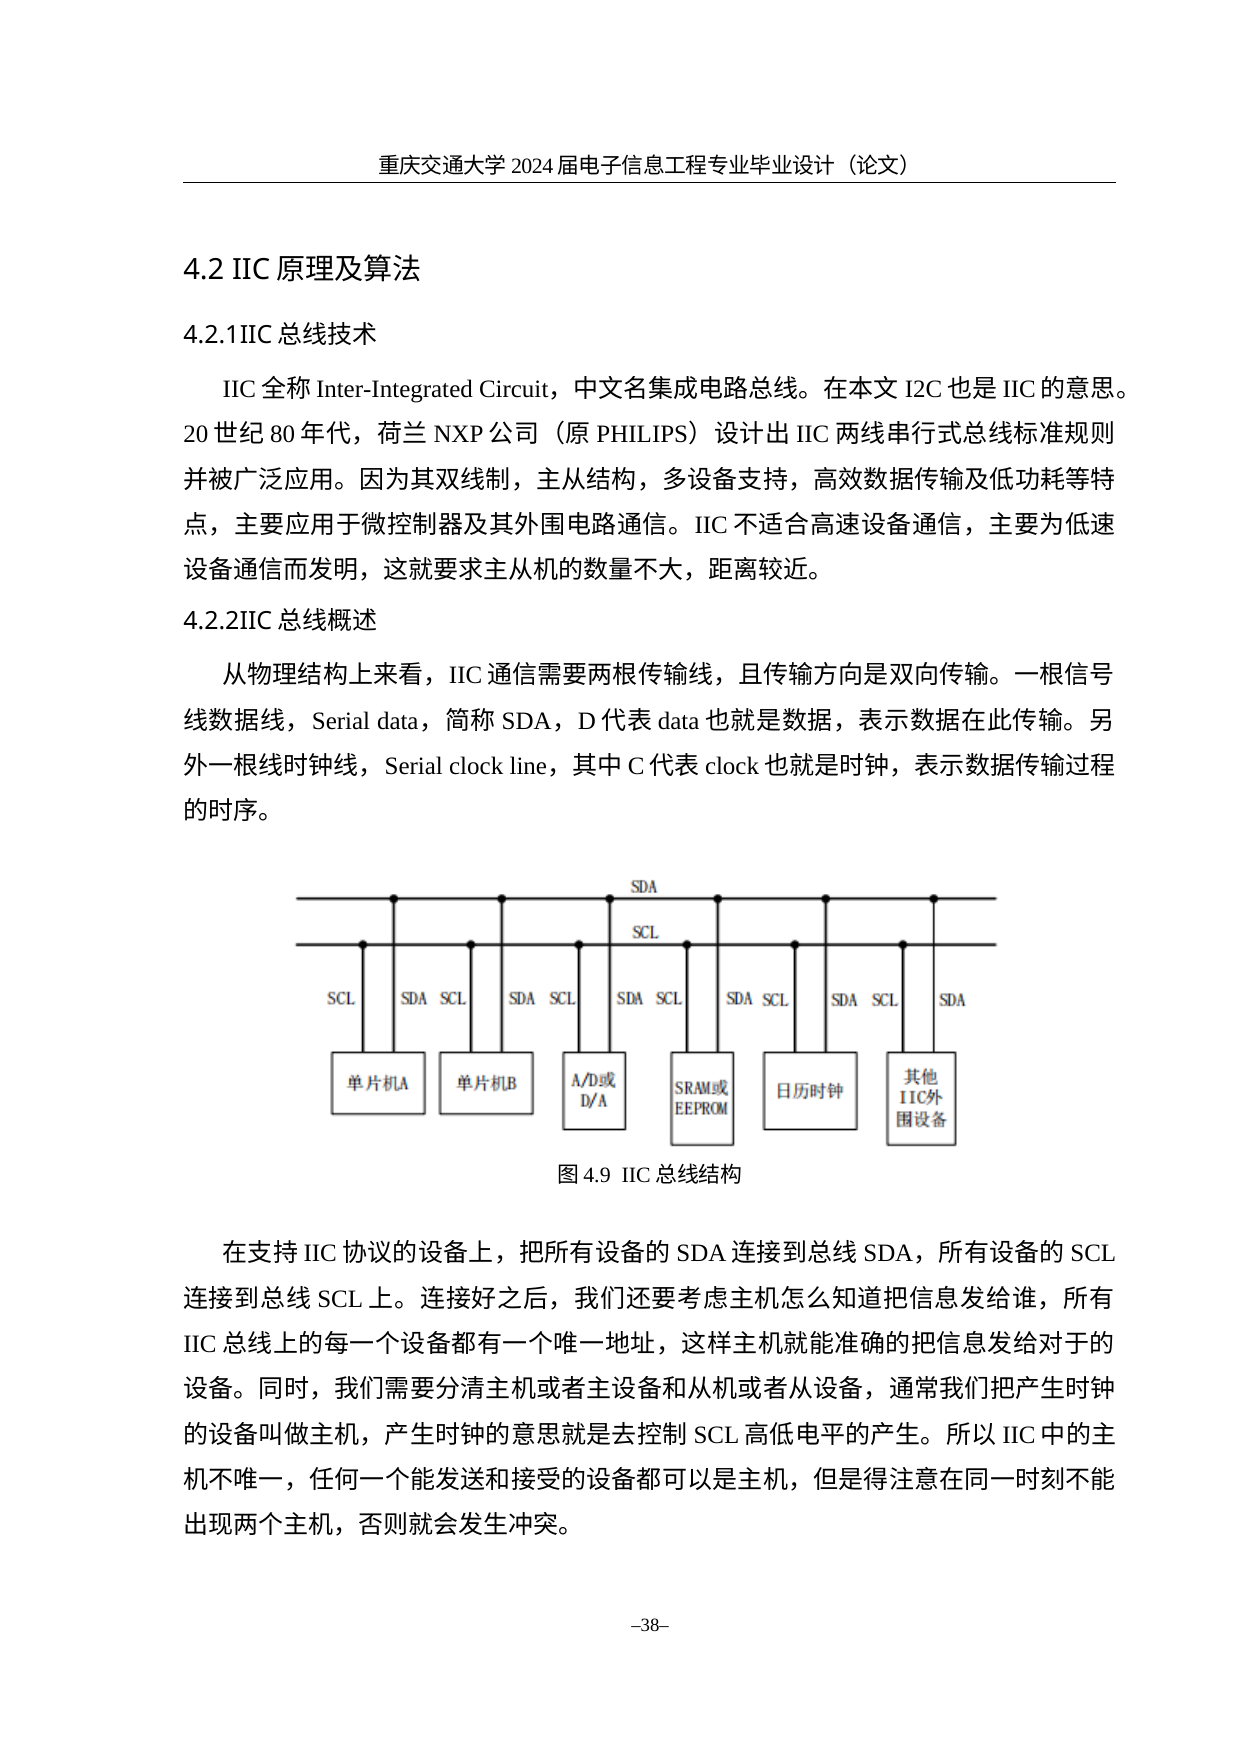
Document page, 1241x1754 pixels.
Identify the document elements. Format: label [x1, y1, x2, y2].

picture [265, 872, 1034, 1151]
